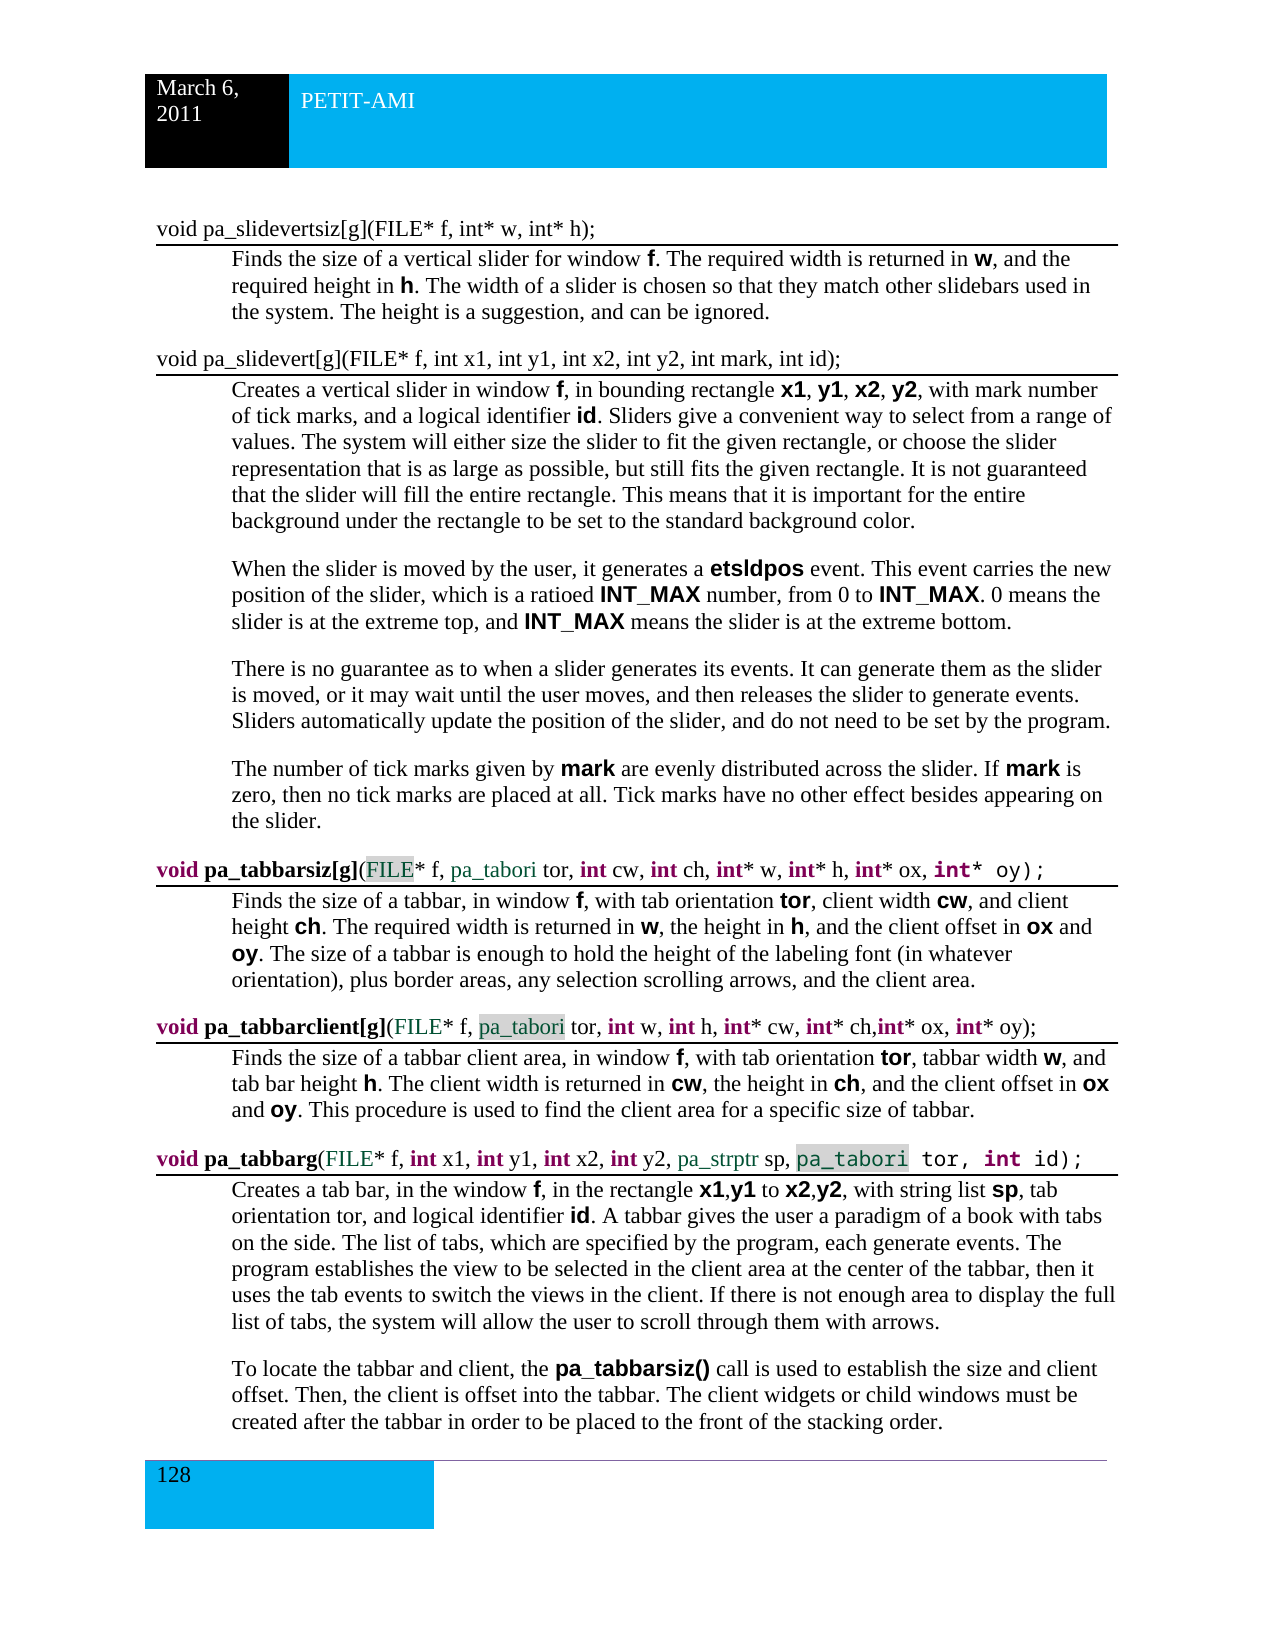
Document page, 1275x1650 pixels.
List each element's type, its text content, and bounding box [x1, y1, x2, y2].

text Finds the size of a tabbar client area, in window f, with tab orientation tor, tabbar width w, and tab bar height h. The client width is returned in cw, the height in ch, and the client offset in ox and oy. This procedure is used to find the client area for a specific size of tabbar. [231, 1044, 1118, 1123]
text Creates a tab bar, in the window f, in the rectangle x1,y1 to x2,y2, with string list sp, tab orientation tor, and logical identifier id. A tabbar gives the user a paradigm of a book with tabs on the side. The list of tabs, which are specified by the program, each generate events. The program establishes the view to be selected in the client area at the center of the tabbar, then it uses the tab events to switch the views in the client. If there is not enough area to display the full list of tabs, the system will allow the user to scroll through them with arrows. [231, 1176, 1118, 1334]
text When the slider is moved by the user, it generates a etsldpos event. This event carries the new position of the slider, which is a ratioed INT_MAX number, from 0 to INT_MAX. 0 means the slider is at the extreme top, and INT_MAX means the slider is at the extreme bottom. [231, 555, 1118, 634]
text Finds the size of a tabbar, in window f, with tab orientation tor, client width cw, and client height ch. The required width is returned in w, the height in h, and the client offset in ox and oy. The size of a tabbar is enough to hold the height of the labeling font (in whatever orientation), plus border areas, any selection scrolling arrows, and the client area. [231, 887, 1118, 993]
text void pa_tabbarclient[g](FILE* f, pa_tabori tor, int w, int h, int* cw, int* ch,int* ox, int* oy); [156, 1013, 1118, 1042]
text void pa_slidevert[g](FILE* f, int x1, int y1, int x2, int y2, int mark, int id); [156, 346, 1118, 374]
text void pa_tabbarg(FILE* f, int x1, int y1, int x2, int y2, pa_strptr sp, pa_tabori tor, int id); [156, 1144, 1118, 1174]
text To locate the tabbar and client, the pa_tabbarsiz() call is used to establish the size and client offset. Then, the client is offset into the tabbar. The client widgets or child windows must be created after the tabbar in order to be placed to the front of the stacking order. [231, 1355, 1118, 1434]
text The number of tick marks given by mark are evenly distributed across the slider. If mark is zero, then no tick marks are placed at all. Tick marks have no other effect besides appearing on the slider. [231, 755, 1118, 834]
text void pa_tabbarsiz[g](FILE* f, pa_tabori tor, int cw, int ch, int* w, int* h, int* ox, int* oy); [156, 855, 1118, 885]
text Creates a vertical slider in window f, in bounding rectangle x1, y1, x2, y2, with mark number of tick marks, and a logical identifier id. Sliders give a convenient way to select from a range of values. The system will either size the slider to fit the given rectangle, or choose the slider representation that is as large as possible, but still fits the given rectangle. It is not guaranteed that the slider will fill the entire rectangle. This means that it is important for the entire background under the rectangle to be set to the standard background color. [231, 376, 1118, 534]
text There is no guarantee as to when a slider generates its events. It can generate them as the slider is moved, or it may wait until the user moves, and then releases the slider to generate events. Sliders automatically update the position of the slider, and do not need to be set by the program. [231, 655, 1118, 734]
text void pa_slidevertsiz[g](FILE* f, int* w, int* h); [156, 215, 1118, 244]
text Finds the size of a vertical slider for window f. The required width is returned in w, and the required height in h. The width of a slider is chosen so that they match other slidebars used in the system. The height is a suggestion, and can be ignored. [231, 246, 1118, 325]
